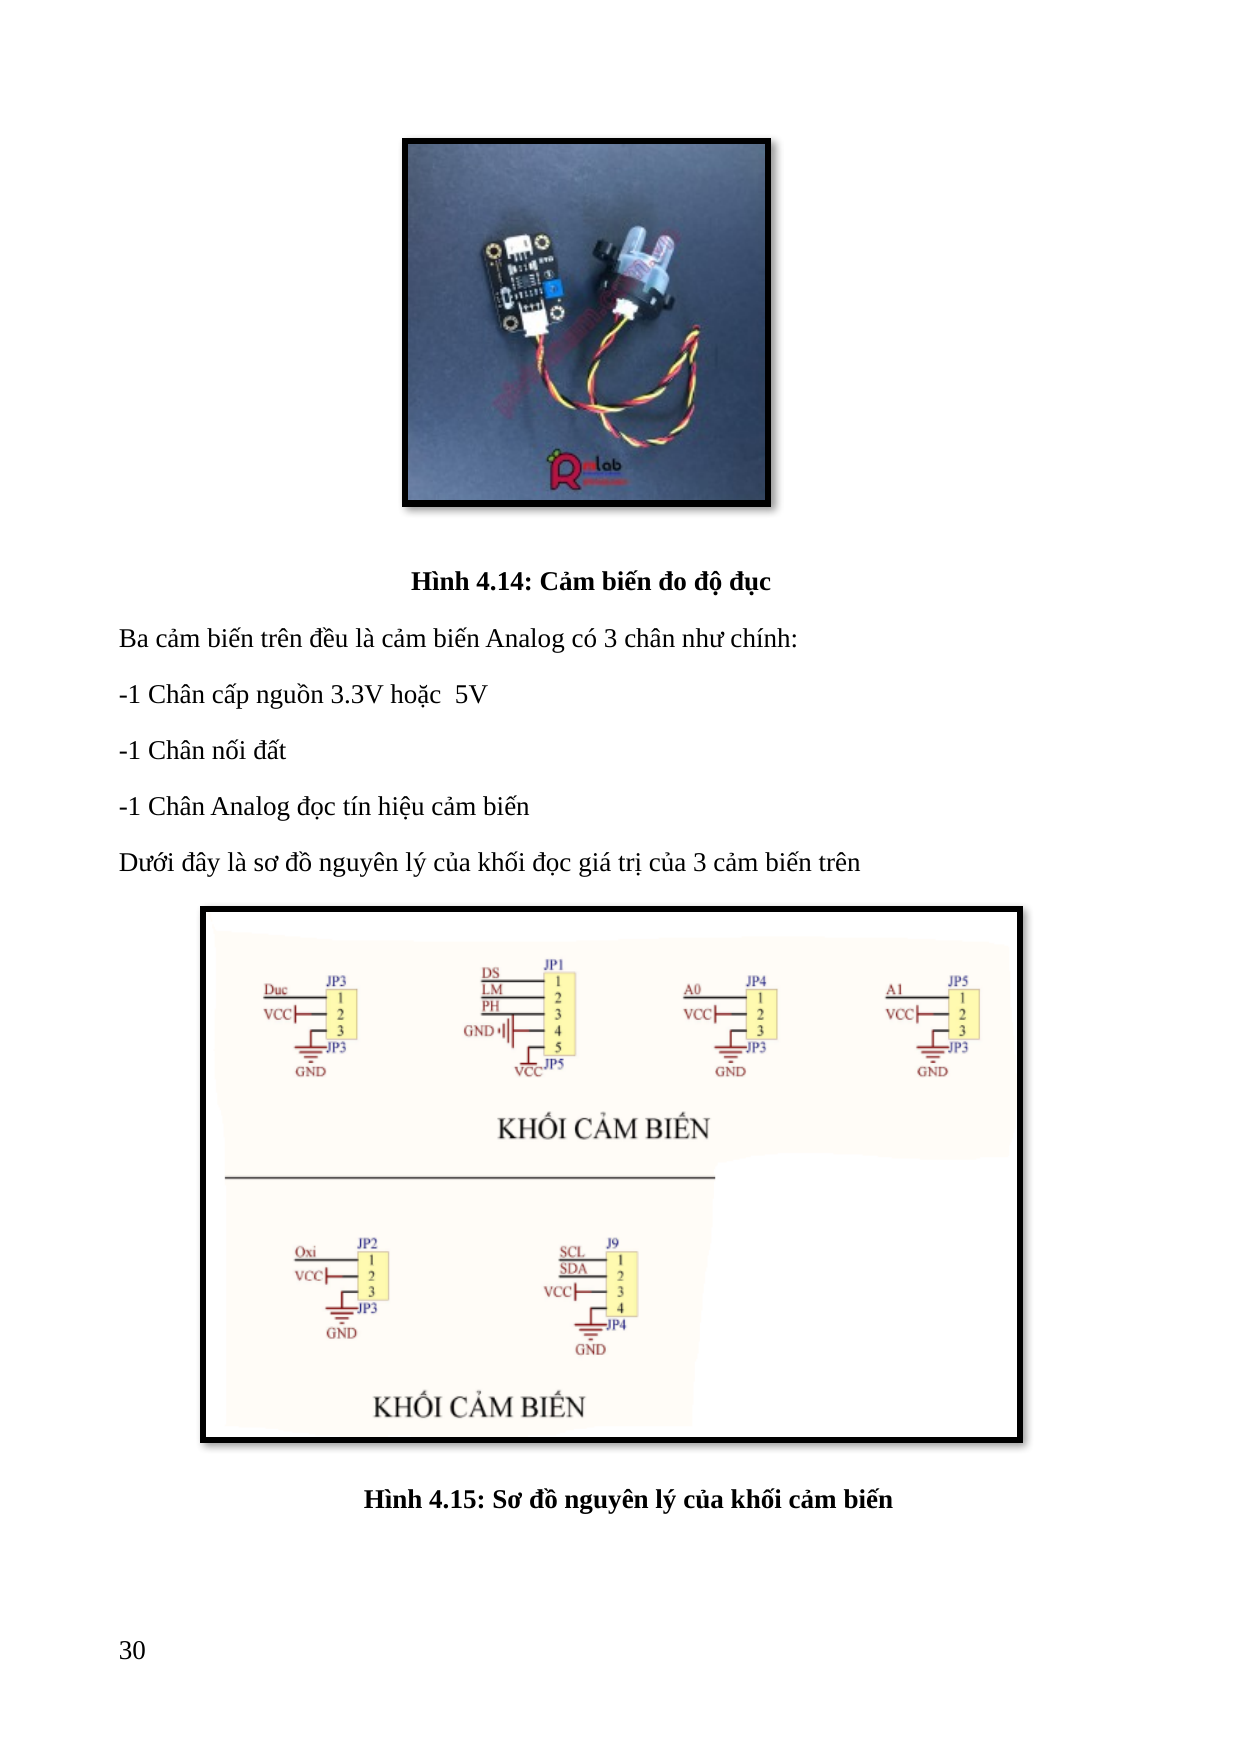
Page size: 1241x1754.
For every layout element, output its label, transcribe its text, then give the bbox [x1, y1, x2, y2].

picture [206, 912, 1017, 1437]
text -1 Chân Analog đọc tín hiệu cảm biến [118, 787, 1063, 824]
text Hình 4.15: Sơ đồ nguyên lý của khối cảm biến [118, 1480, 1063, 1518]
text -1 Chân cấp nguồn 3.3V hoặc 5V [118, 675, 1063, 712]
text Hình 4.14: Cảm biến đo độ đục [118, 562, 1063, 600]
text Dưới đây là sơ đồ nguyên lý của khối đọc giá trị của 3 cảm biến trên [118, 843, 1063, 881]
text Ba cảm biến trên đều là cảm biến Analog có 3 chân như chính: [118, 618, 1063, 656]
text -1 Chân nối đất [118, 731, 1063, 768]
picture [408, 144, 765, 500]
